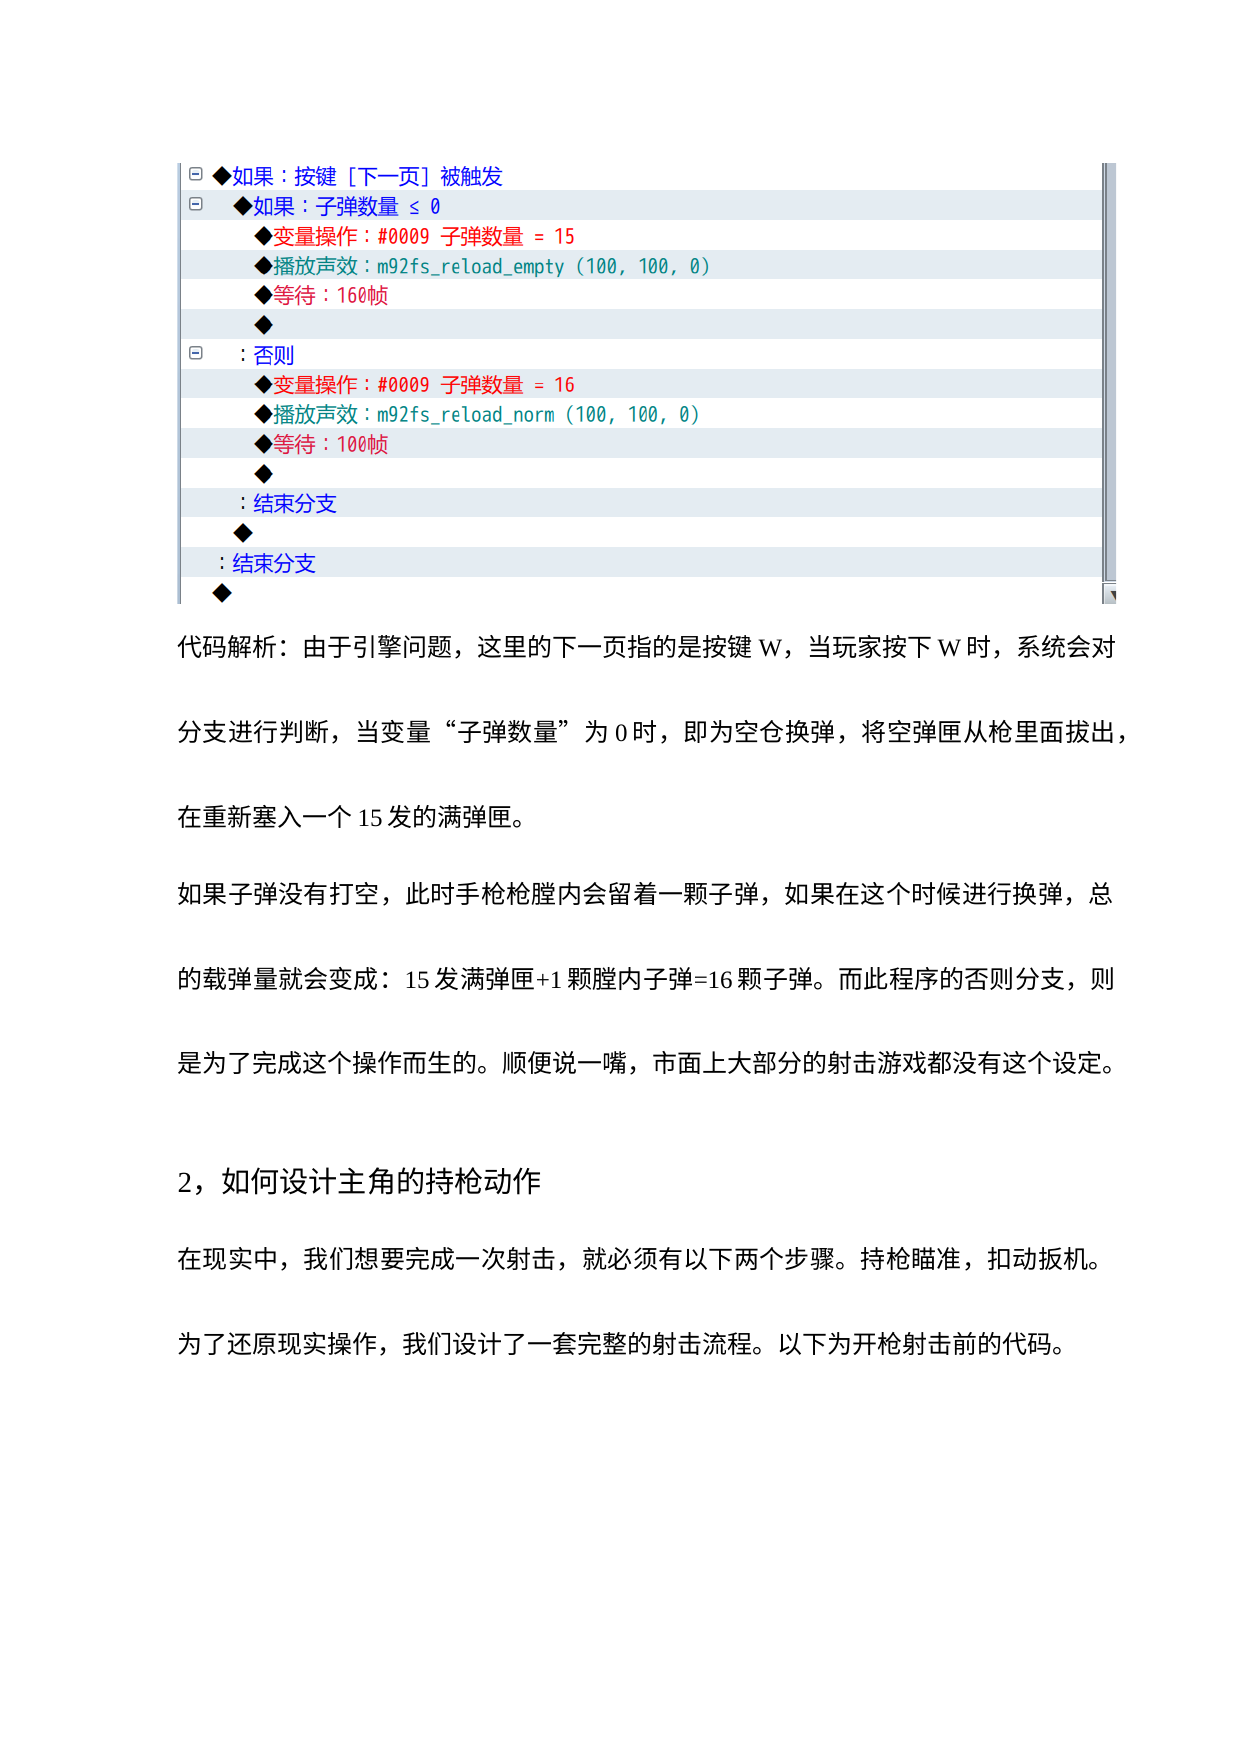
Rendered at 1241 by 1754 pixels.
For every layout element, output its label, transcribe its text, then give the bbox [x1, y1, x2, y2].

picture [177, 163, 1117, 604]
text 在现实中，我们想要完成一次射击，就必须有以下两个步骤。持枪瞄准，扣动扳机。为了还原现实操作，我们设计了一套完整的射击流程。以下为开枪射击前的代码。 [177, 1224, 1116, 1377]
text 如果子弹没有打空，此时手枪枪膛内会留着一颗子弹，如果在这个时候进行换弹，总的载弹量就会变成：15发满弹匣+1颗膛内子弹=16颗子弹。而此程序的否则分支，则是为了完成这个操作而生的。顺便说一嘴，市面上大部分的射击游戏都没有这个设定。 [177, 858, 1116, 1096]
text 代码解析：由于引擎问题，这里的下一页指的是按键W，当玩家按下W时，系统会对分支进行判断，当变量“子弹数量”为0时，即为空仓换弹，将空弹匣从枪里面拔出，在重新塞入一个15发的满弹匣。 [177, 612, 1116, 849]
text 2，如何设计主角的持枪动作 [177, 1145, 1116, 1213]
